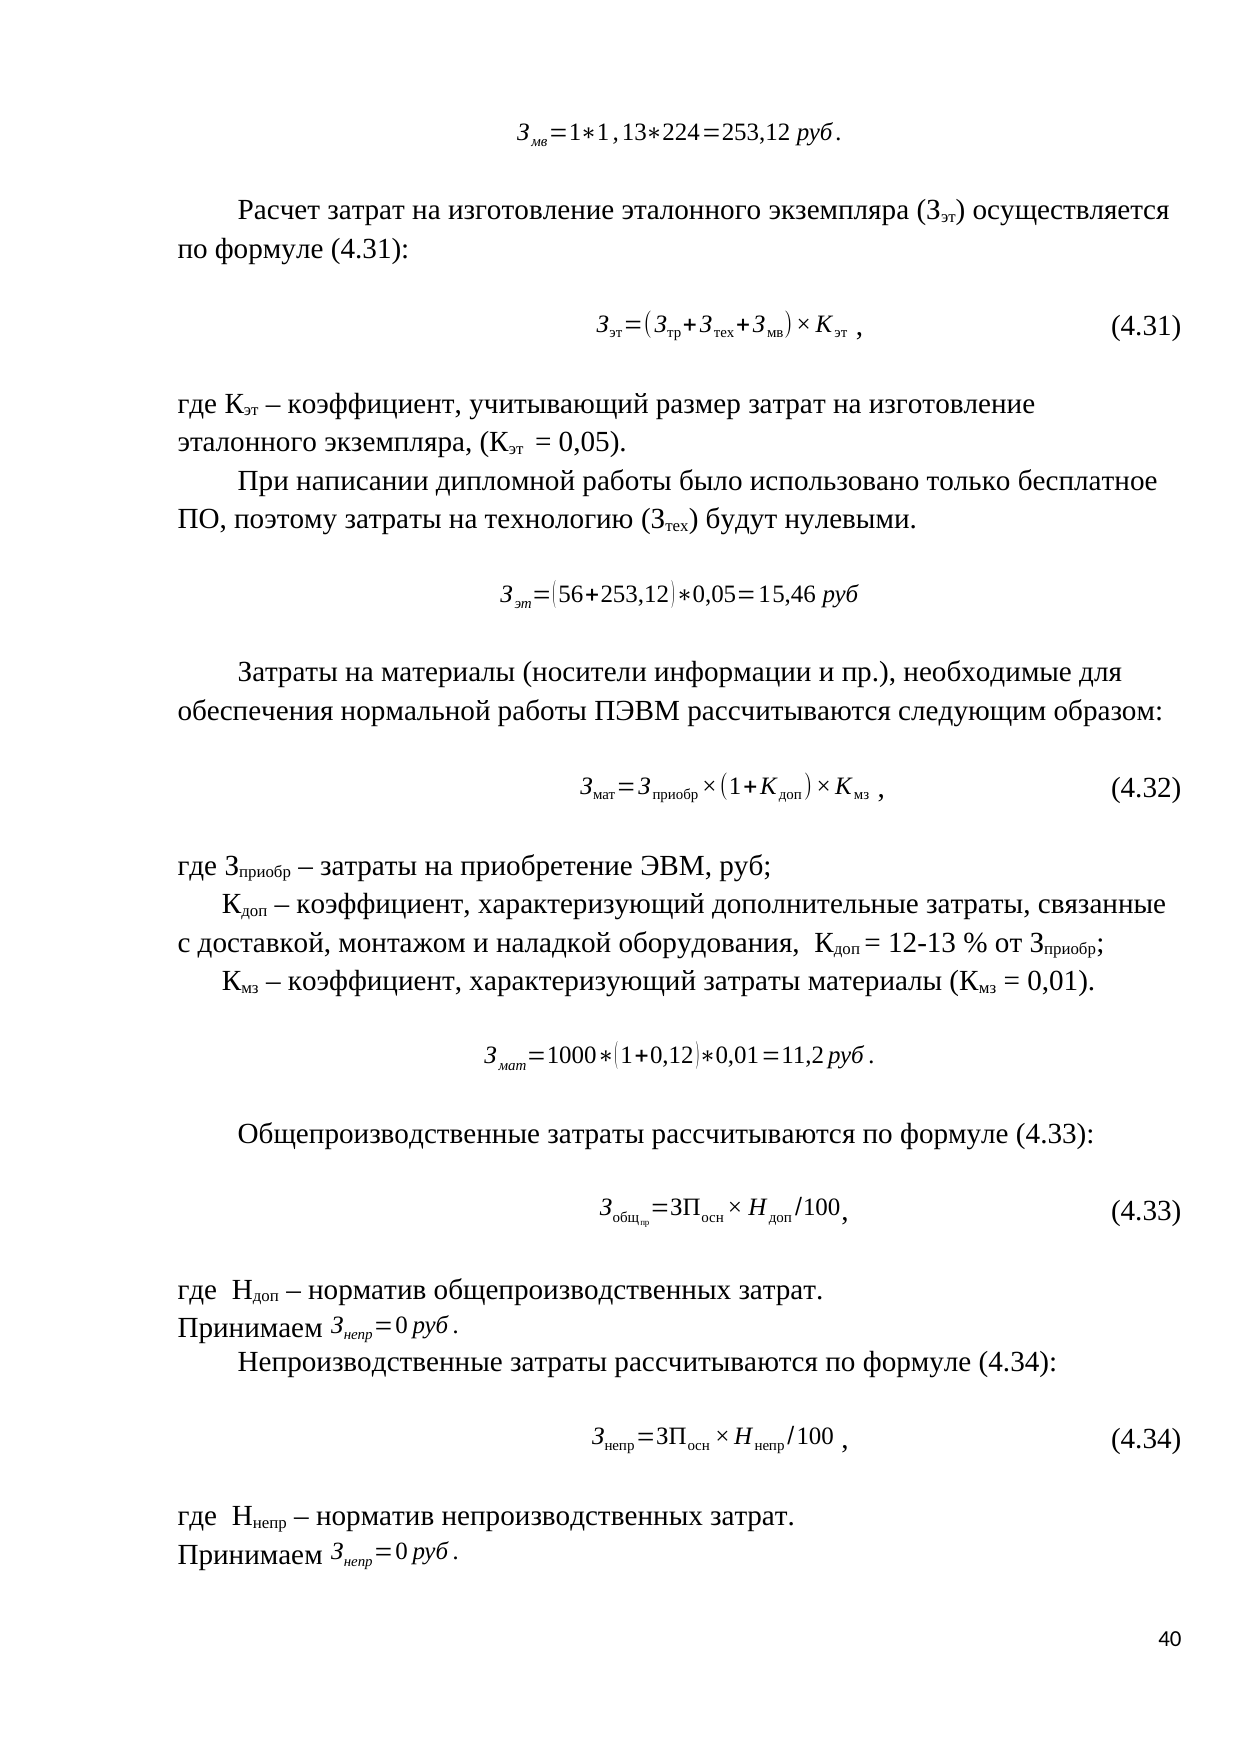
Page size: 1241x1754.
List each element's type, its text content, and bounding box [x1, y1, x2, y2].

text где Ннепр – норматив непроизводственных затрат. [177, 1498, 1181, 1532]
text Общепроизводственные затраты рассчитываются по формуле (4.33): [177, 1116, 1181, 1149]
text Кмз – коэффициент, характеризующий затраты материалы (Кмз = 0,01). [177, 963, 1181, 997]
text Расчет затрат на изготовление эталонного экземпляра (Зэт) осуществляется по формуле (4.31): [177, 192, 1181, 264]
text , (4.33) [177, 1193, 1181, 1228]
text где Зприобр – затраты на приобретение ЭВМ, руб; [177, 848, 1181, 881]
text Непроизводственные затраты рассчитываются по формуле (4.34): [177, 1344, 1181, 1377]
text , (4.32) [177, 770, 1181, 804]
text , (4.31) [177, 308, 1181, 342]
text Затраты на материалы (носители информации и пр.), необходимые для обеспечения нормальной работы ПЭВМ рассчитываются следующим образом: [177, 654, 1181, 726]
text Кдоп – коэффициент, характеризующий дополнительные затраты, связанные с доставкой, монтажом и наладкой оборудования, Кдоп = 12-13 % от Зприобр; [177, 886, 1181, 958]
text , (4.34) [177, 1421, 1181, 1455]
text Принимаем [177, 1537, 1181, 1571]
text где Ндоп – норматив общепроизводственных затрат. [177, 1272, 1181, 1305]
text где Кэт – коэффициент, учитывающий размер затрат на изготовление эталонного экземпляра, (Кэт = 0,05). [177, 386, 1181, 458]
text При написании дипломной работы было использовано только бесплатное ПО, поэтому затраты на технологию (Зтех) будут нулевыми. [177, 463, 1181, 535]
text Принимаем [177, 1310, 1181, 1344]
